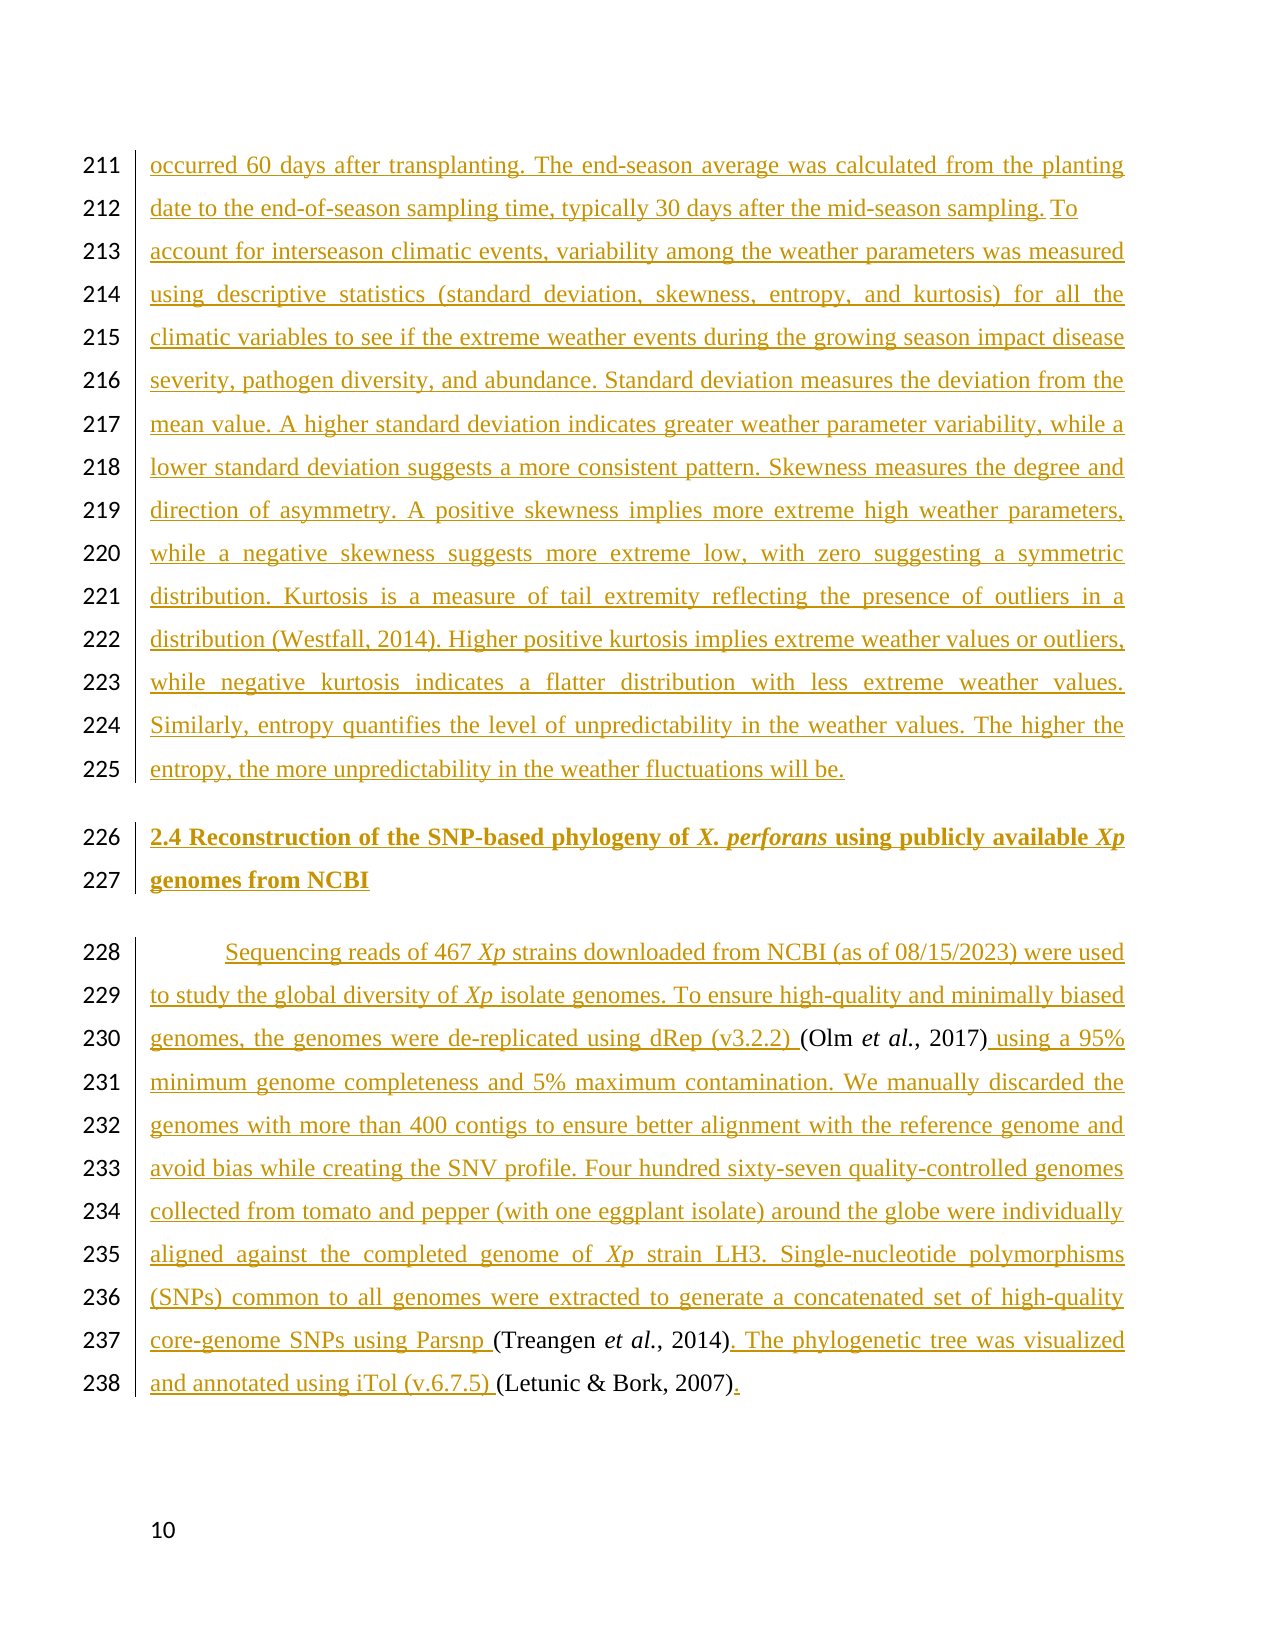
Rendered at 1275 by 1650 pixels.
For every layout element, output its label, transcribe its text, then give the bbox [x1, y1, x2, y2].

text (Olm et al., 2017)(Treangen et al., 2014)(Letunic & Bork, 2007) [150, 1007, 1125, 1092]
text (Olm et al., 2017)(Treangen et al., 2014)(Letunic & Bork, 2007) [150, 1136, 1125, 1264]
text (Olm et al., 2017)(Treangen et al., 2014)(Letunic & Bork, 2007) [150, 1093, 1125, 1135]
text (Olm et al., 2017)(Treangen et al., 2014)(Letunic & Bork, 2007) [150, 1266, 1125, 1397]
text (Olm et al., 2017)(Treangen et al., 2014)(Letunic & Bork, 2007) [150, 937, 1125, 1005]
